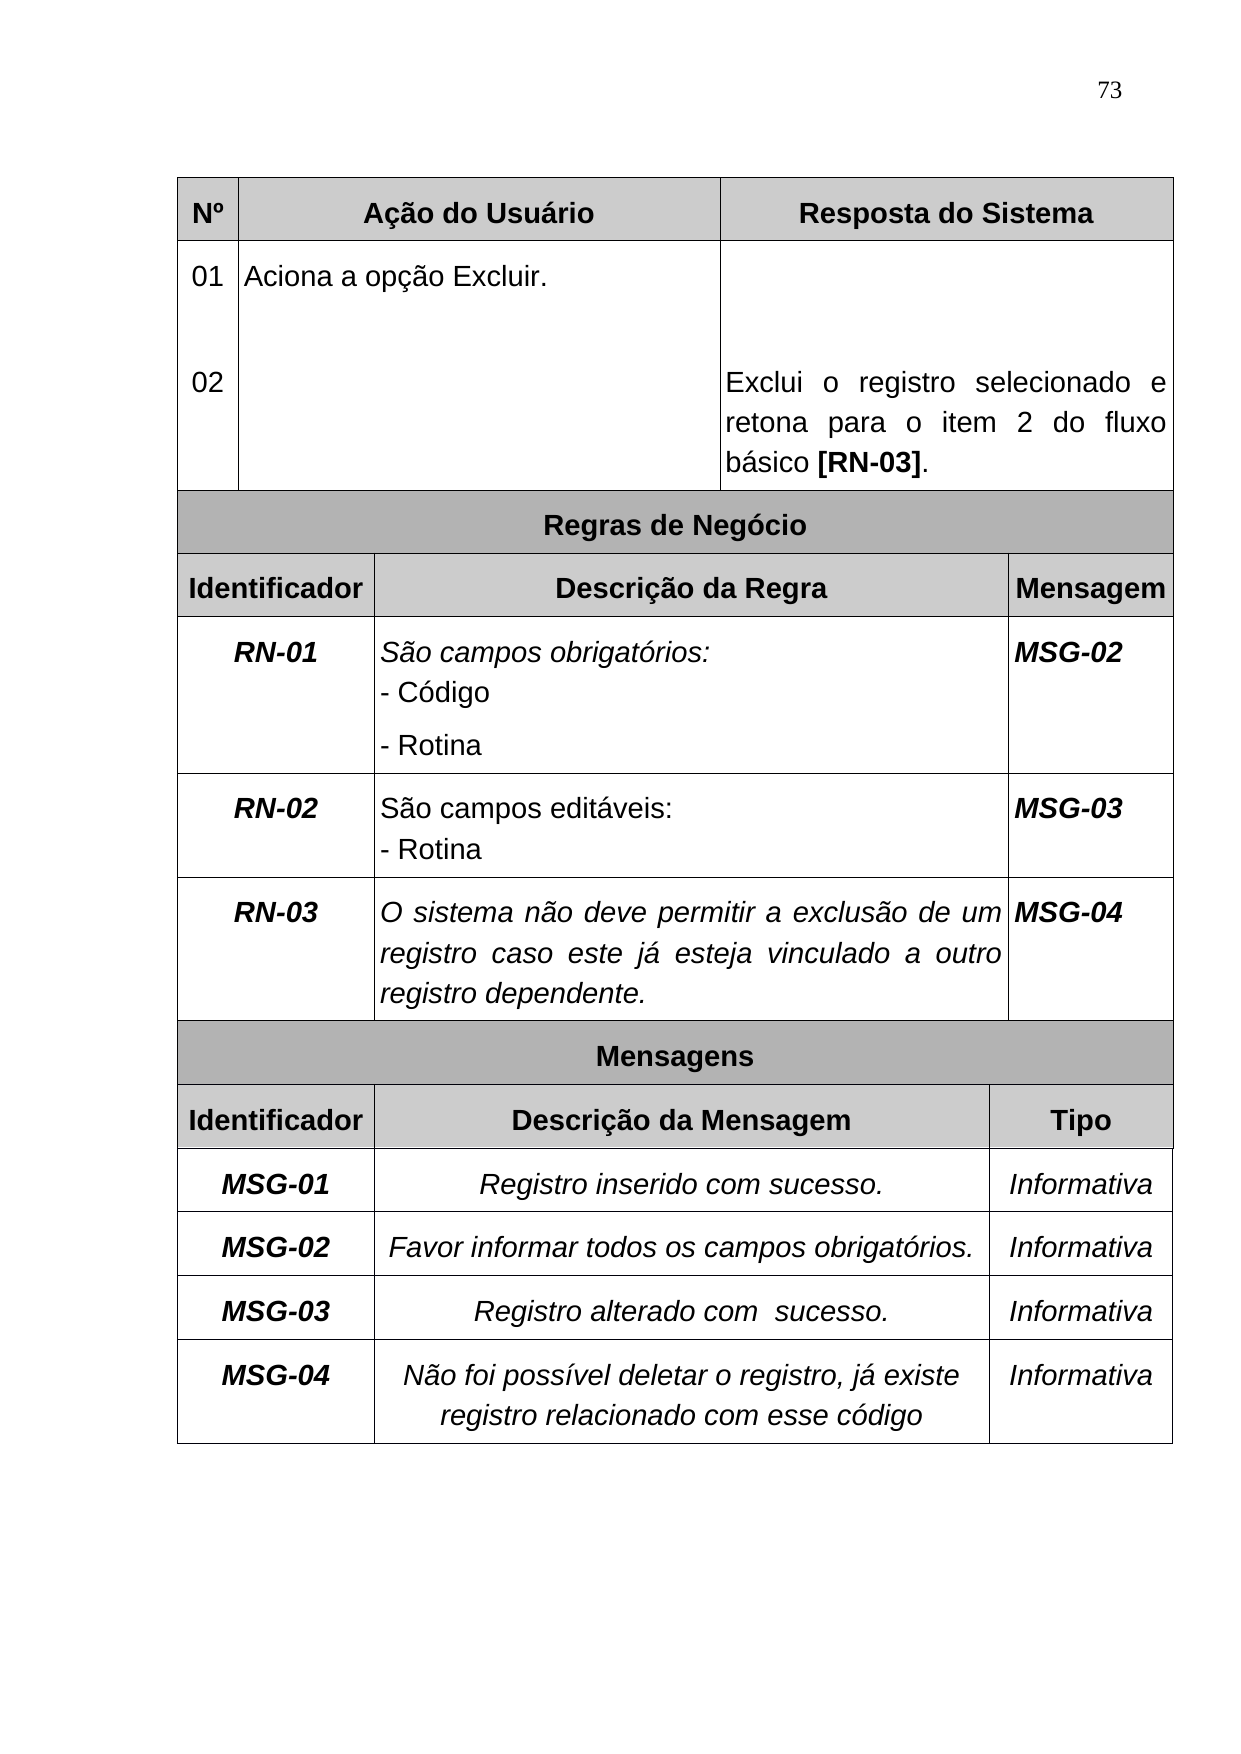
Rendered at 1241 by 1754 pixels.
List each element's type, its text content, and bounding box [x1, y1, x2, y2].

table_cell RN-02 [178, 774, 374, 877]
table_cell Mensagem [1009, 554, 1173, 616]
table_cell Favor informar todos os campos obrigatórios. [375, 1212, 989, 1275]
table_cell MSG-04 [178, 1340, 374, 1443]
table_cell MSG-01 [178, 1149, 374, 1211]
table_cell Informativa [990, 1149, 1172, 1211]
table_cell Descrição da Mensagem [375, 1085, 989, 1147]
table_cell Exclui o registro selecionado e retona para o item 2 do fluxo básico [RN-03]. [721, 241, 1173, 489]
table_cell MSG-04 [1009, 878, 1173, 1020]
table_cell Resposta do Sistema [721, 178, 1173, 240]
table_cell Mensagens [178, 1021, 1173, 1084]
table_cell Ação do Usuário [239, 178, 720, 240]
table_cell O sistema não deve permitir a exclusão de um registro caso este já esteja vinculado a outro registro dependente. [375, 878, 1008, 1020]
table_cell Nº [178, 178, 238, 240]
table_cell Aciona a opção Excluir. [239, 241, 720, 489]
table_cell São campos obrigatórios: - Código - Rotina [375, 617, 1008, 773]
table_cell Regras de Negócio [178, 491, 1173, 553]
table_cell Informativa [990, 1212, 1172, 1275]
table_cell MSG-02 [1009, 617, 1173, 773]
table_cell 01 02 [178, 241, 238, 489]
table_cell Informativa [990, 1340, 1172, 1443]
table_cell Registro inserido com sucesso. [375, 1149, 989, 1211]
table_cell Identificador [178, 554, 374, 616]
table_cell Identificador [178, 1085, 374, 1147]
table_cell MSG-03 [1009, 774, 1173, 877]
table_cell RN-03 [178, 878, 374, 1020]
table_cell Descrição da Regra [375, 554, 1008, 616]
table_cell Registro alterado com sucesso. [375, 1276, 989, 1339]
table_cell MSG-03 [178, 1276, 374, 1339]
table_cell Informativa [990, 1276, 1172, 1339]
table_cell São campos editáveis: - Rotina [375, 774, 1008, 877]
table_cell MSG-02 [178, 1212, 374, 1275]
table_cell Tipo [990, 1085, 1173, 1147]
table_cell RN-01 [178, 617, 374, 773]
table_cell Não foi possível deletar o registro, já existe registro relacionado com esse código [375, 1340, 989, 1443]
